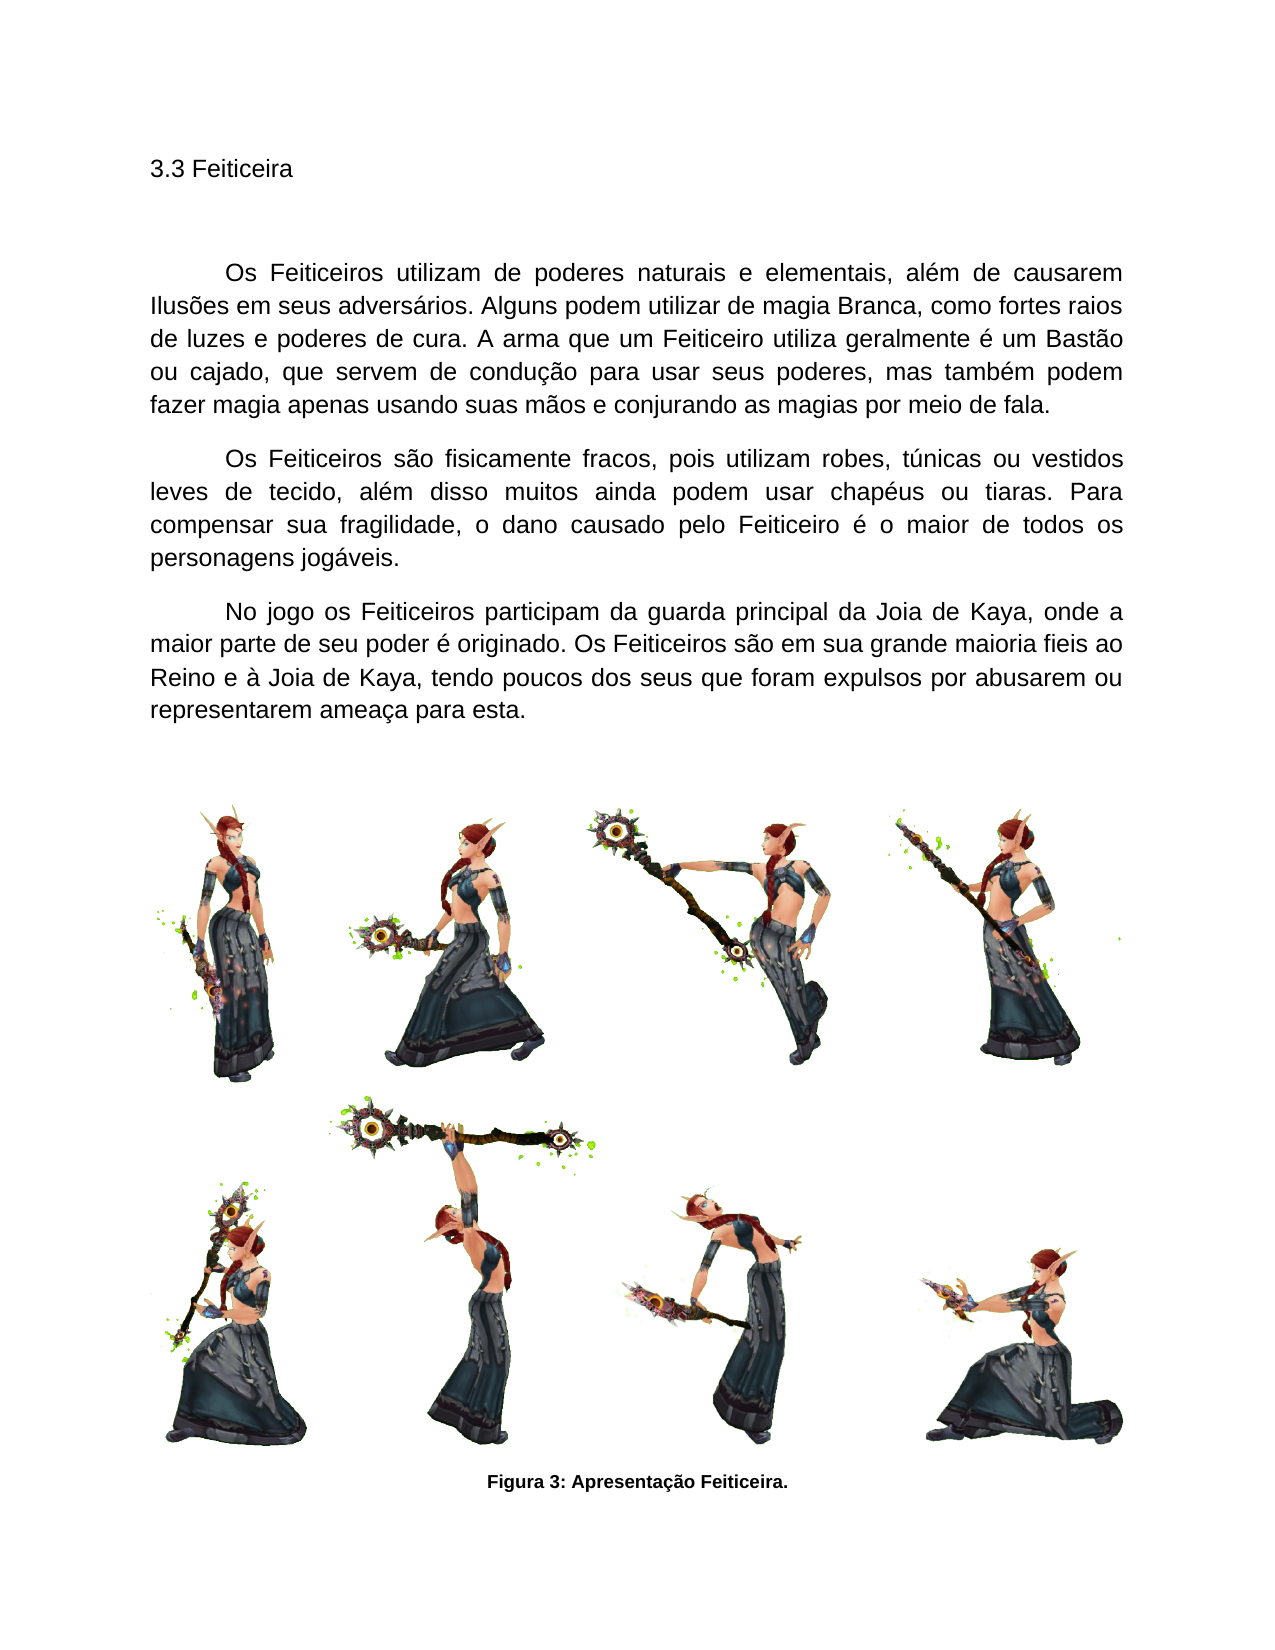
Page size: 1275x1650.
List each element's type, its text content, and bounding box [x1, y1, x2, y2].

text Os Feiticeiros são fisicamente fracos, pois utilizam robes, túnicas ou vestidos leves de tecido, além disso muitos ainda podem usar chapéus ou tiaras. Para compensar sua fragilidade, o dano causado pelo Feiticeiro é o maior de todos os personagens jogáveis. [150, 443, 1125, 571]
text Figura 3: Apresentação Feiticeira. [150, 1471, 1125, 1492]
text No jogo os Feiticeiros participam da guarda principal da Joia de Kaya, onde a maior parte de seu poder é originado. Os Feiticeiros são em sua grande maioria fieis ao Reino e à Joia de Kaya, tendo poucos dos seus que foram expulsos por abusarem ou representarem ameaça para esta. [150, 596, 1125, 724]
text Os Feiticeiros utilizam de poderes naturais e elementais, além de causarem Ilusões em seus adversários. Alguns podem utilizar de magia Branca, como fortes raios de luzes e poderes de cura. A arma que um Feiticeiro utiliza geralmente é um Bastão ou cajado, que servem de condução para usar seus poderes, mas também podem fazer magia apenas usando suas mãos e conjurando as magias por meio de fala. [150, 258, 1125, 418]
subtitle 3.3 Feiticeira [150, 154, 1125, 183]
picture [151, 803, 1124, 1446]
